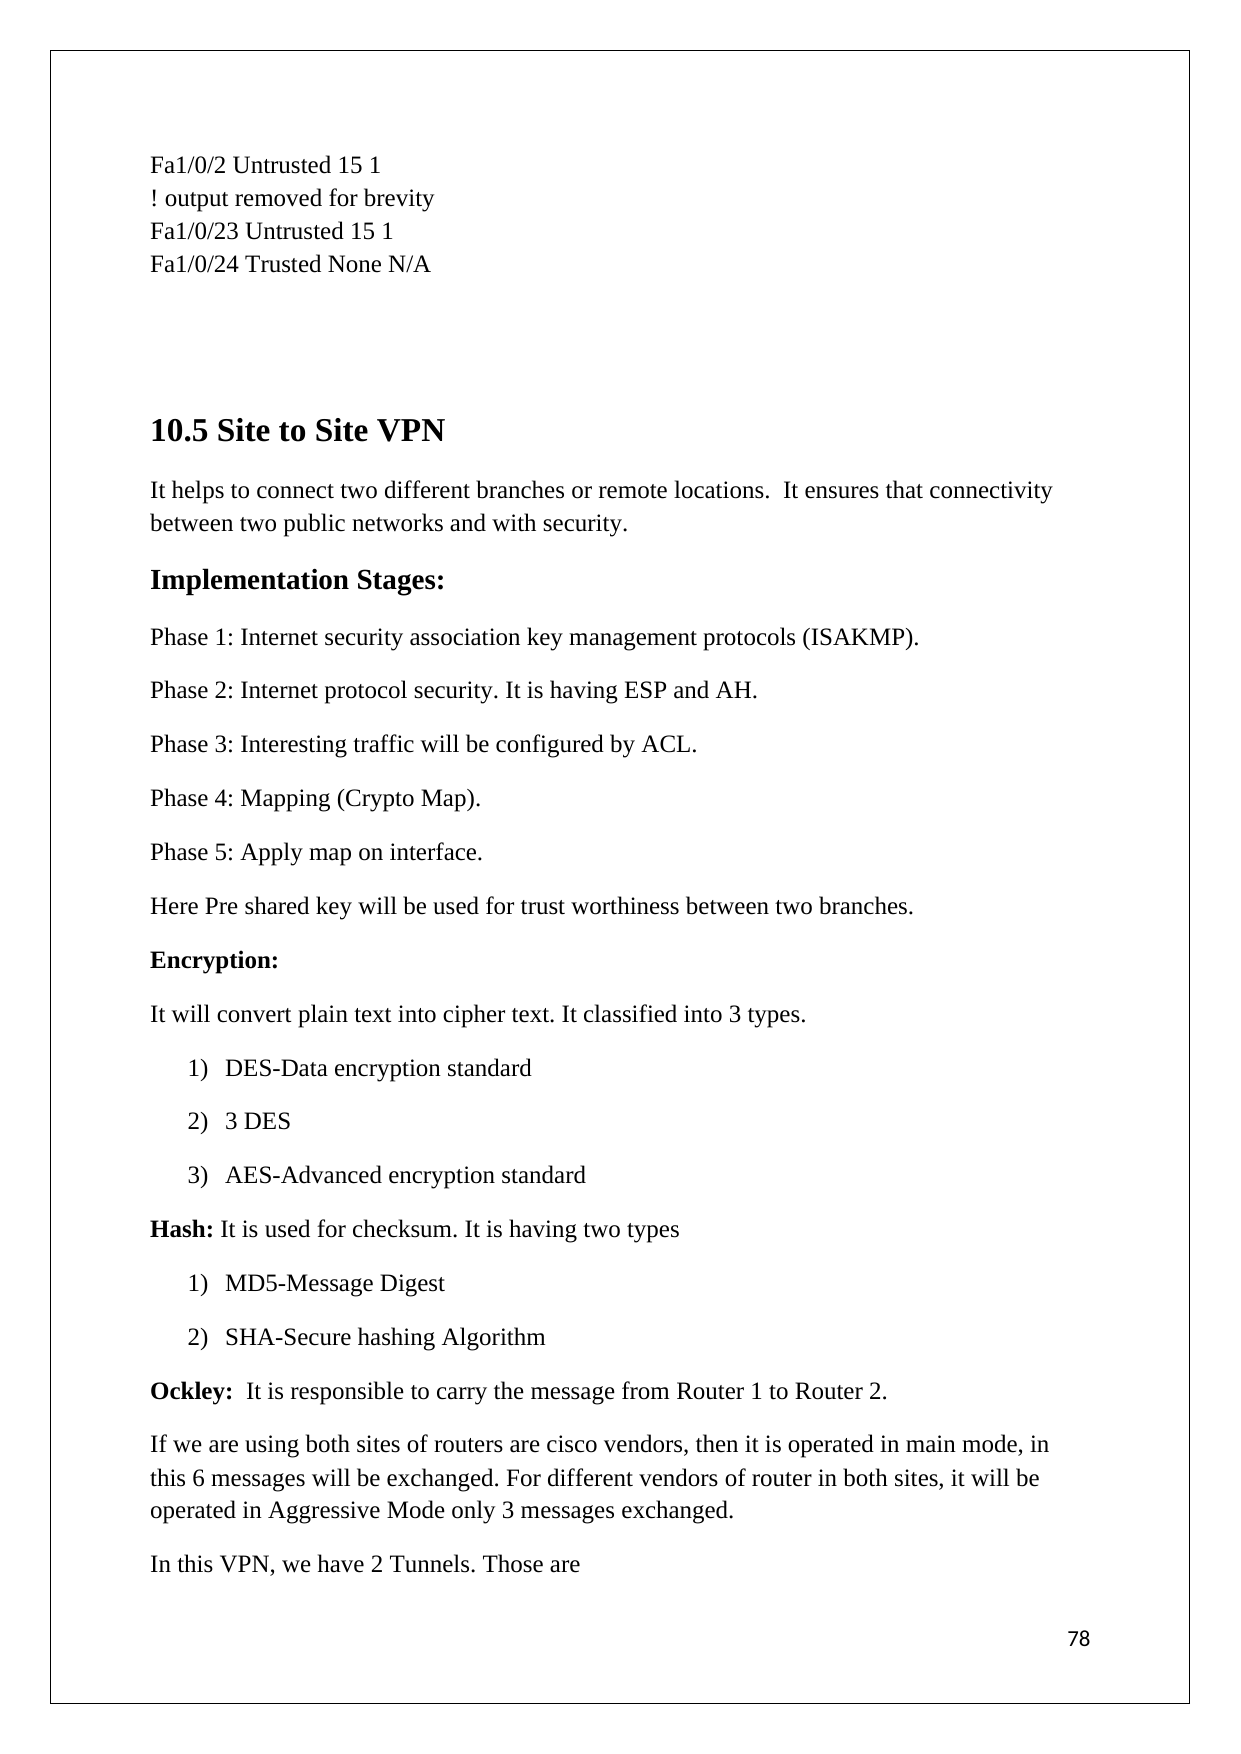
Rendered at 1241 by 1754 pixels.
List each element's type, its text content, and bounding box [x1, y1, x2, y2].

text In this VPN, we have 2 Tunnels. Those are [150, 1549, 1090, 1578]
text Encryption: [150, 945, 1090, 974]
text Fa1/0/2 Untrusted 15 1 [150, 150, 1090, 179]
text 10.5 Site to Site VPN [150, 411, 1090, 449]
text Fa1/0/24 Trusted None N/A [150, 249, 1090, 278]
text Fa1/0/23 Untrusted 15 1 [150, 216, 1090, 245]
text Here Pre shared key will be used for trust worthiness between two branches. [150, 891, 1090, 920]
text It helps to connect two different branches or remote locations. It ensures that connectivity between two public networks and with security. [150, 476, 1090, 537]
text Phase 5: Apply map on interface. [150, 837, 1090, 866]
text Phase 3: Interesting traffic will be configured by ACL. [150, 729, 1090, 758]
text 1) DES-Data encryption standard [187, 1053, 1090, 1081]
text Ockley: It is responsible to carry the message from Router 1 to Router 2. [150, 1376, 1090, 1404]
text 2) 3 DES [187, 1106, 1090, 1135]
text If we are using both sites of routers are cisco vendors, then it is operated in main mode, in this 6 messages will be exchanged. For different vendors of router in both sites, it will be operated in Aggressive Mode only 3 messages exchanged. [150, 1429, 1090, 1524]
text 2) SHA-Secure hashing Algorithm [187, 1322, 1090, 1351]
text Phase 4: Mapping (Crypto Map). [150, 783, 1090, 812]
text 1) MD5-Message Digest [187, 1268, 1090, 1297]
text Hash: It is used for checksum. It is having two types [150, 1214, 1090, 1243]
text ! output removed for brevity [150, 183, 1090, 212]
text It will convert plain text into cipher text. It classified into 3 types. [150, 999, 1090, 1027]
text Implementation Stages: [150, 562, 1090, 596]
text 3) AES-Advanced encryption standard [187, 1160, 1090, 1189]
text Phase 2: Internet protocol security. It is having ESP and AH. [150, 676, 1090, 704]
text Phase 1: Internet security association key management protocols (ISAKMP). [150, 622, 1090, 651]
